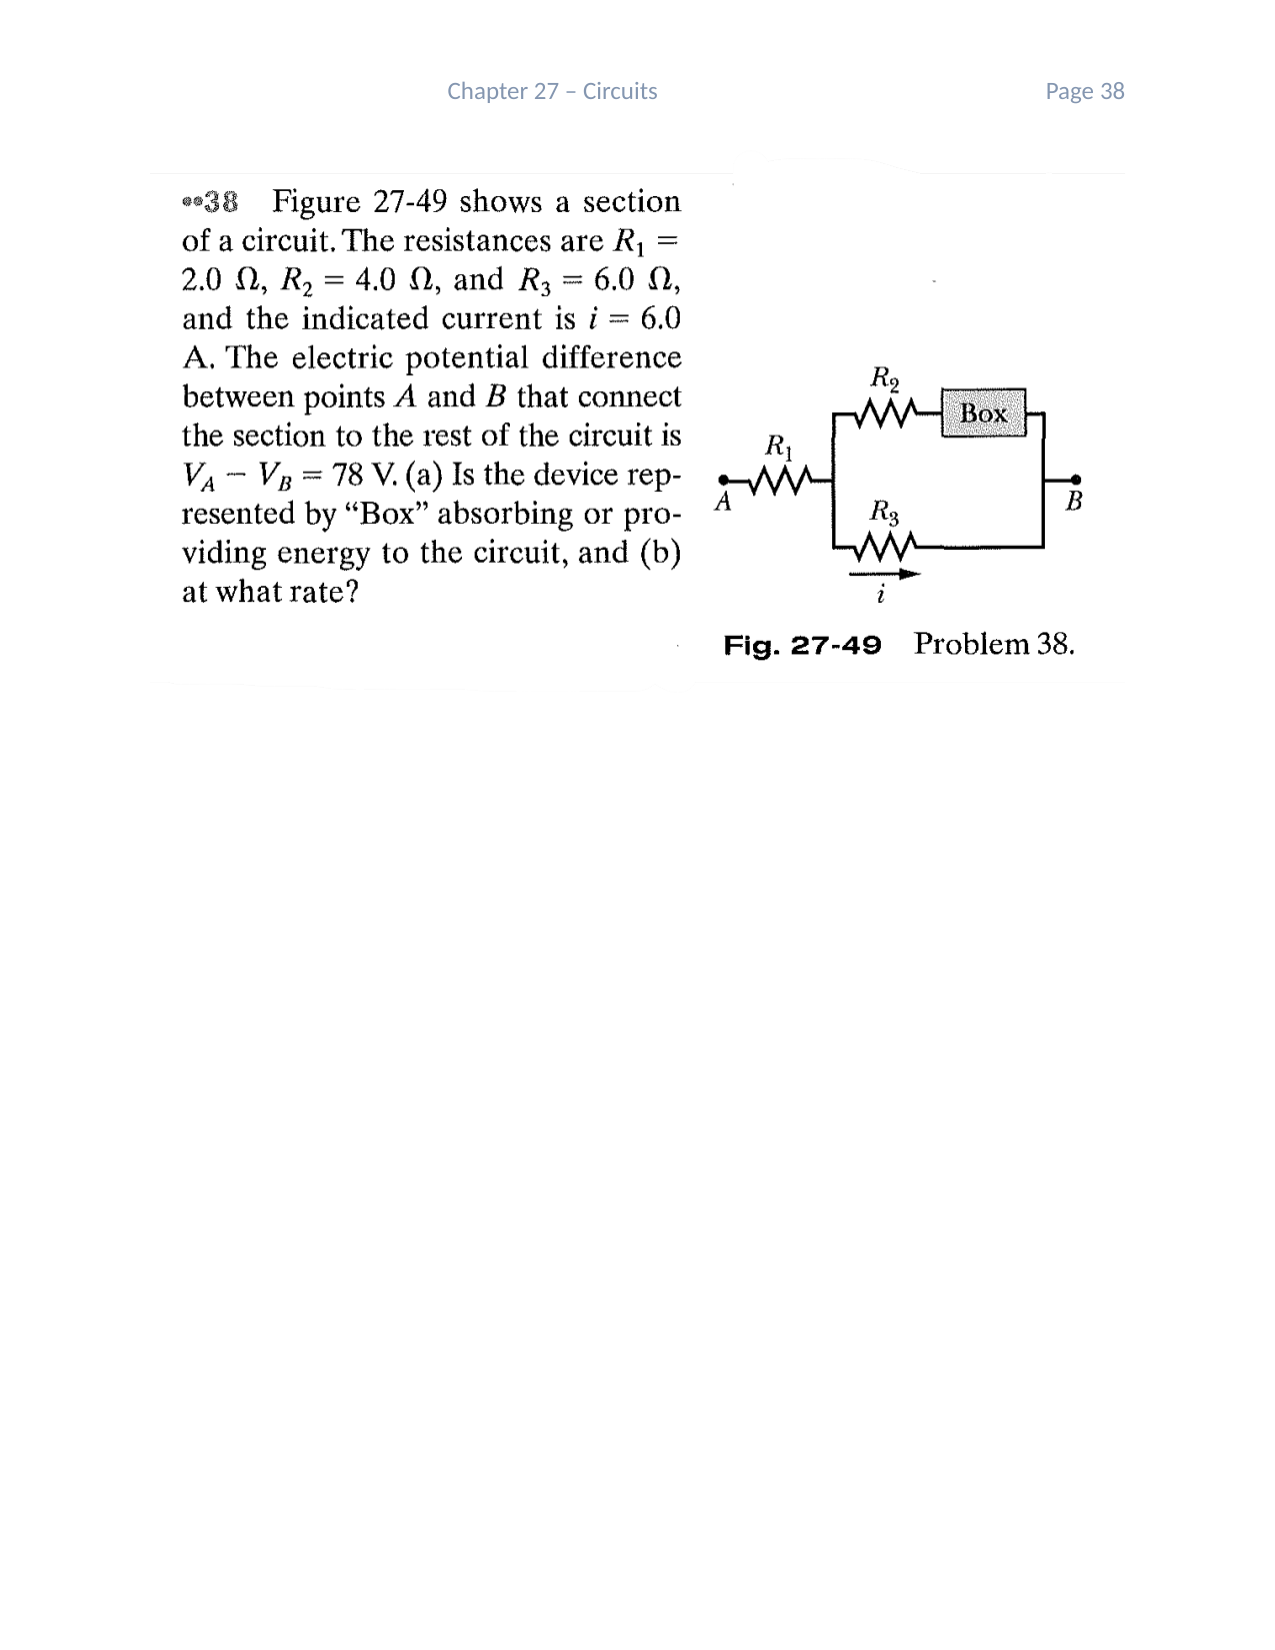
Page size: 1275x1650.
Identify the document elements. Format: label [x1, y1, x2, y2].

picture [150, 150, 1125, 694]
